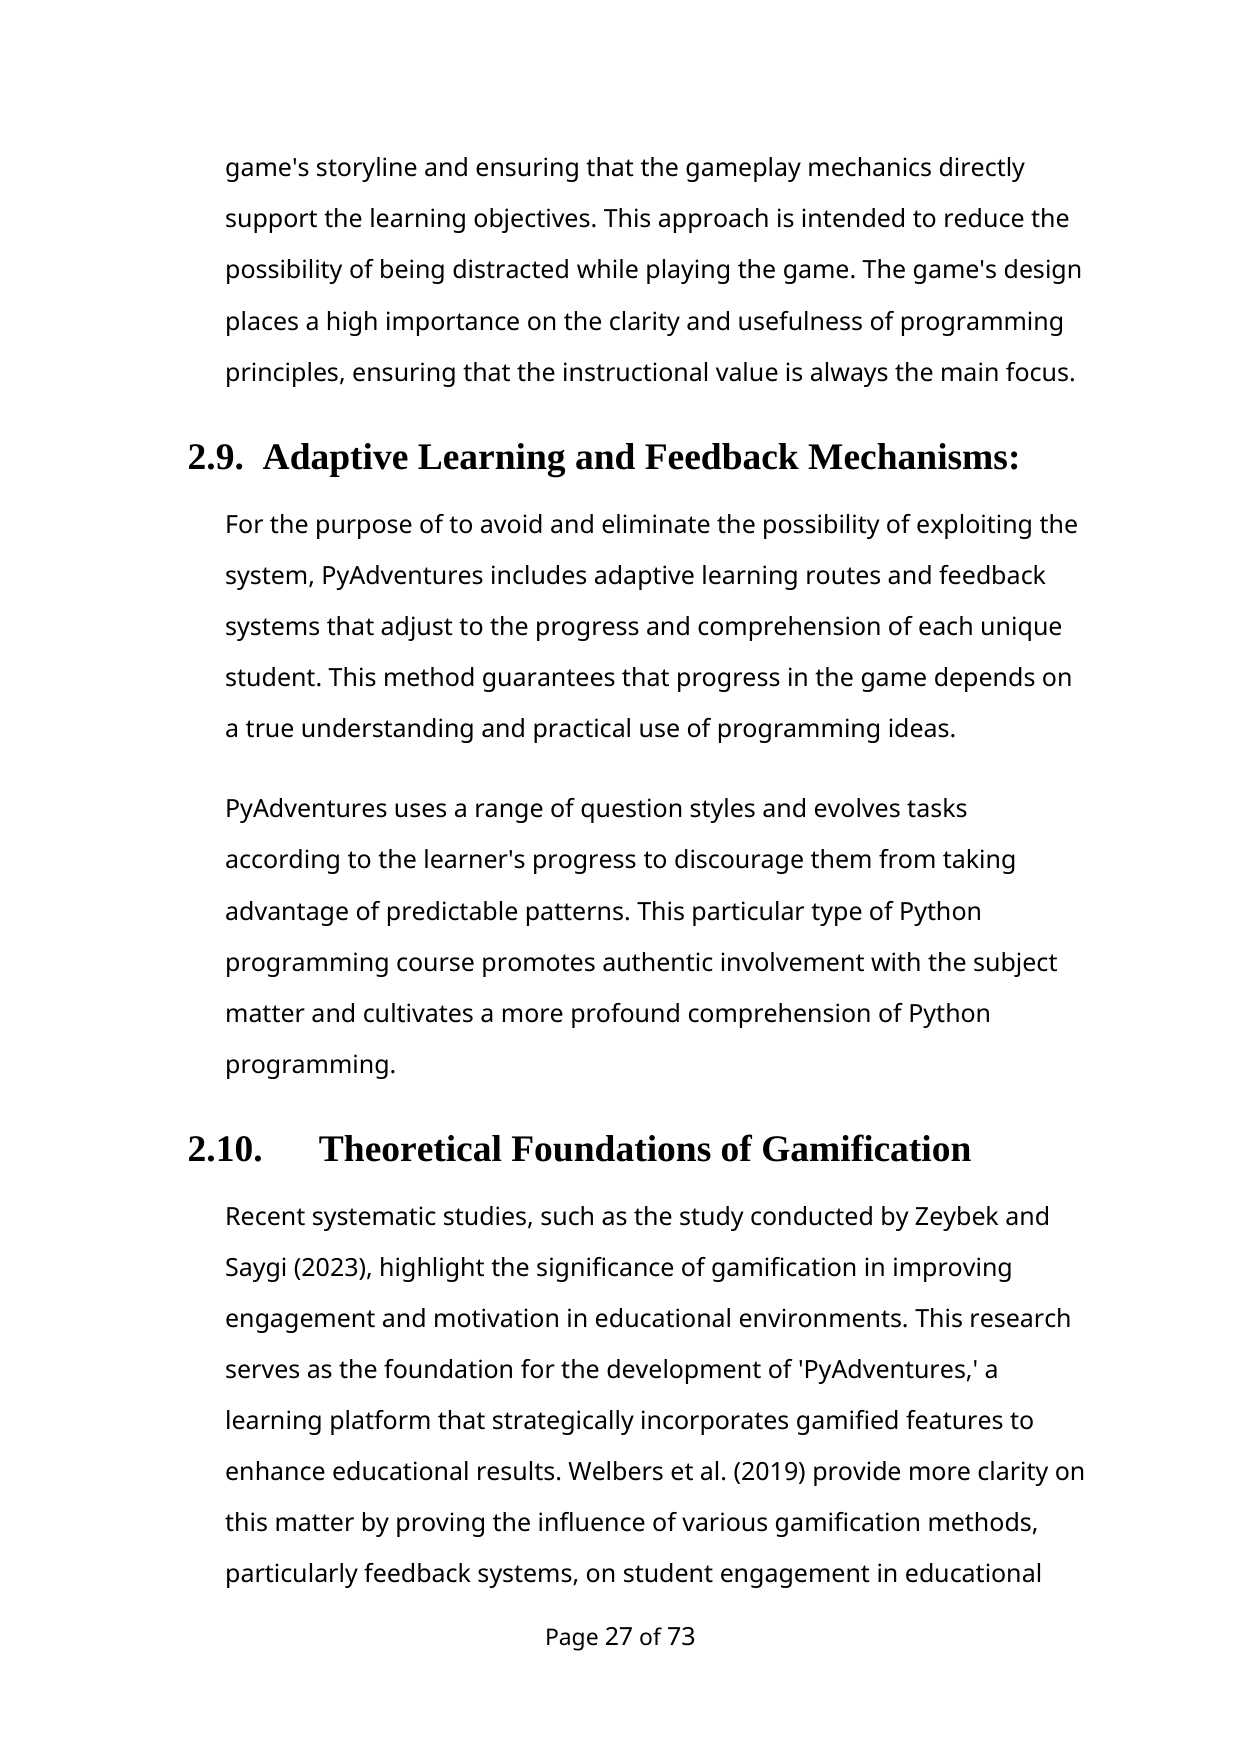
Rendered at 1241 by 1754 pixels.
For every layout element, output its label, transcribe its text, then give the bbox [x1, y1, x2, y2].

text PyAdventures uses a range of question styles and evolves tasks according to the learner's progress to discourage them from taking advantage of predictable patterns. This particular type of Python programming course promotes authentic involvement with the subject matter and cultivates a more profound comprehension of Python programming. [225, 791, 1090, 1080]
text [225, 1199, 1090, 1590]
text For the purpose of to avoid and eliminate the possibility of exploiting the system, PyAdventures includes adaptive learning routes and feedback systems that adjust to the progress and comprehension of each unique student. This method guarantees that progress in the game depends on a true understanding and practical use of programming ideas. [225, 507, 1090, 745]
subtitle Adaptive Learning and Feedback Mechanisms: [187, 434, 1090, 477]
subtitle Theoretical Foundations of Gamification [187, 1126, 1090, 1169]
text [225, 150, 1090, 388]
